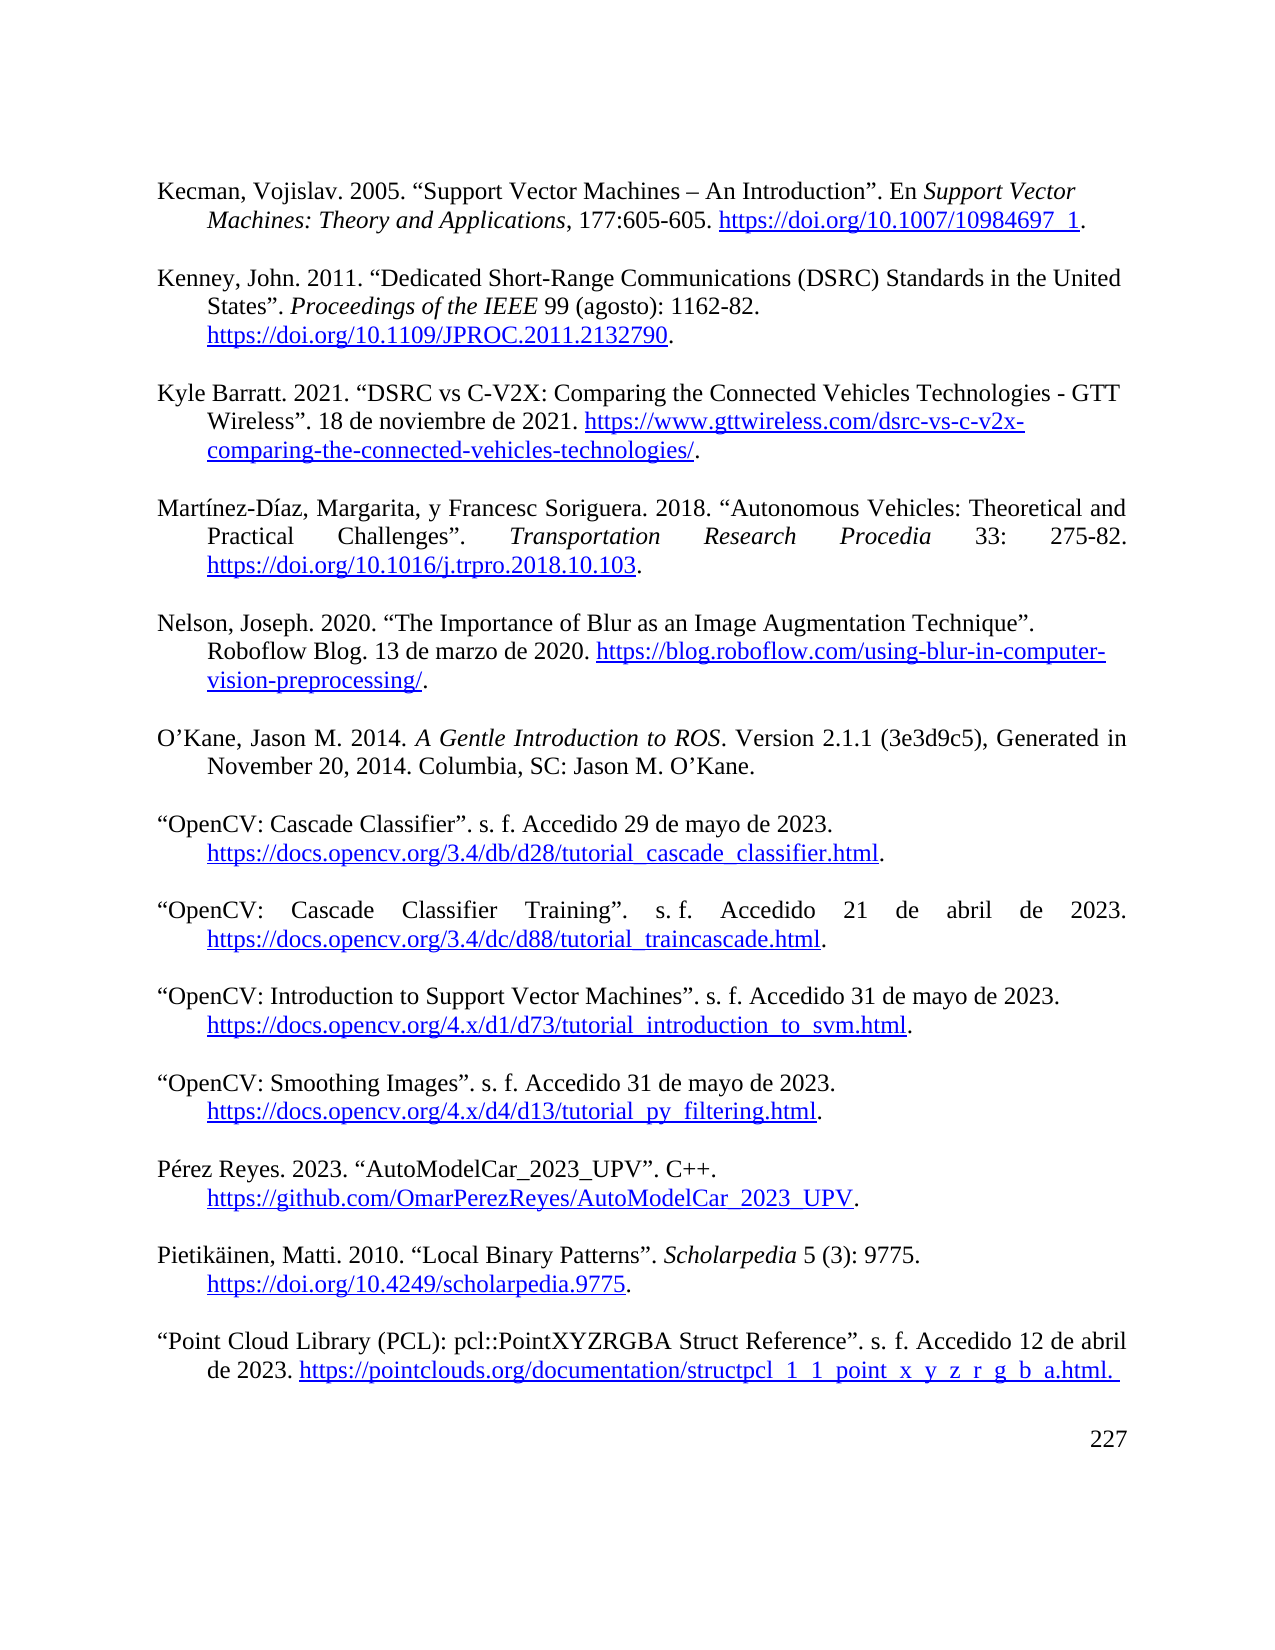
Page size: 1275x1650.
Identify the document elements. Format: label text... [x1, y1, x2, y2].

text Martínez-Díaz, Margarita, y Francesc Soriguera. 2018. “Autonomous Vehicles: Theoretical and Practical Challenges”. Transportation Research Procedia 33: 275-82. https://doi.org/10.1016/j.trpro.2018.10.103. [157, 493, 1127, 579]
text Kecman, Vojislav. 2005. “Support Vector Machines – An Introduction”. En Support Vector Machines: Theory and Applications, 177:605-605. https://doi.org/10.1007/10984697_1. [157, 176, 1127, 234]
text “OpenCV: Cascade Classifier”. s. f. Accedido 29 de mayo de 2023. https://docs.opencv.org/3.4/db/d28/tutorial_cascade_classifier.html. [157, 809, 1127, 866]
text Kyle Barratt. 2021. “DSRC vs C-V2X: Comparing the Connected Vehicles Technologies - GTT Wireless”. 18 de noviembre de 2021. https://www.gttwireless.com/dsrc-vs-c-v2x-comparing-the-connected-vehicles-technologies/. [157, 378, 1127, 464]
text O’Kane, Jason M. 2014. A Gentle Introduction to ROS. Version 2.1.1 (3e3d9c5), Generated in November 20, 2014. Columbia, SC: Jason M. O’Kane. [157, 723, 1127, 780]
text Pietikäinen, Matti. 2010. “Local Binary Patterns”. Scholarpedia 5 (3): 9775. https://doi.org/10.4249/scholarpedia.9775. [157, 1240, 1127, 1298]
text Pérez Reyes. 2023. “AutoModelCar_2023_UPV”. C++. https://github.com/OmarPerezReyes/AutoModelCar_2023_UPV. [157, 1154, 1127, 1211]
text Nelson, Joseph. 2020. “The Importance of Blur as an Image Augmentation Technique”. Roboflow Blog. 13 de marzo de 2020. https://blog.roboflow.com/using-blur-in-computer-vision-preprocessing/. [157, 608, 1127, 694]
text “Point Cloud Library (PCL): pcl::PointXYZRGBA Struct Reference”. s. f. Accedido 12 de abril de 2023. https://pointclouds.org/documentation/structpcl_1_1_point_x_y_z_r_g_b_a.html. [157, 1326, 1127, 1384]
text “OpenCV: Smoothing Images”. s. f. Accedido 31 de mayo de 2023. https://docs.opencv.org/4.x/d4/d13/tutorial_py_filtering.html. [157, 1068, 1127, 1125]
text “OpenCV: Introduction to Support Vector Machines”. s. f. Accedido 31 de mayo de 2023. https://docs.opencv.org/4.x/d1/d73/tutorial_introduction_to_svm.html. [157, 981, 1127, 1039]
text Kenney, John. 2011. “Dedicated Short-Range Communications (DSRC) Standards in the United States”. Proceedings of the IEEE 99 (agosto): 1162-82. https://doi.org/10.1109/JPROC.2011.2132790. [157, 263, 1127, 349]
text “OpenCV: Cascade Classifier Training”. s. f. Accedido 21 de abril de 2023. https://docs.opencv.org/3.4/dc/d88/tutorial_traincascade.html. [157, 895, 1127, 953]
